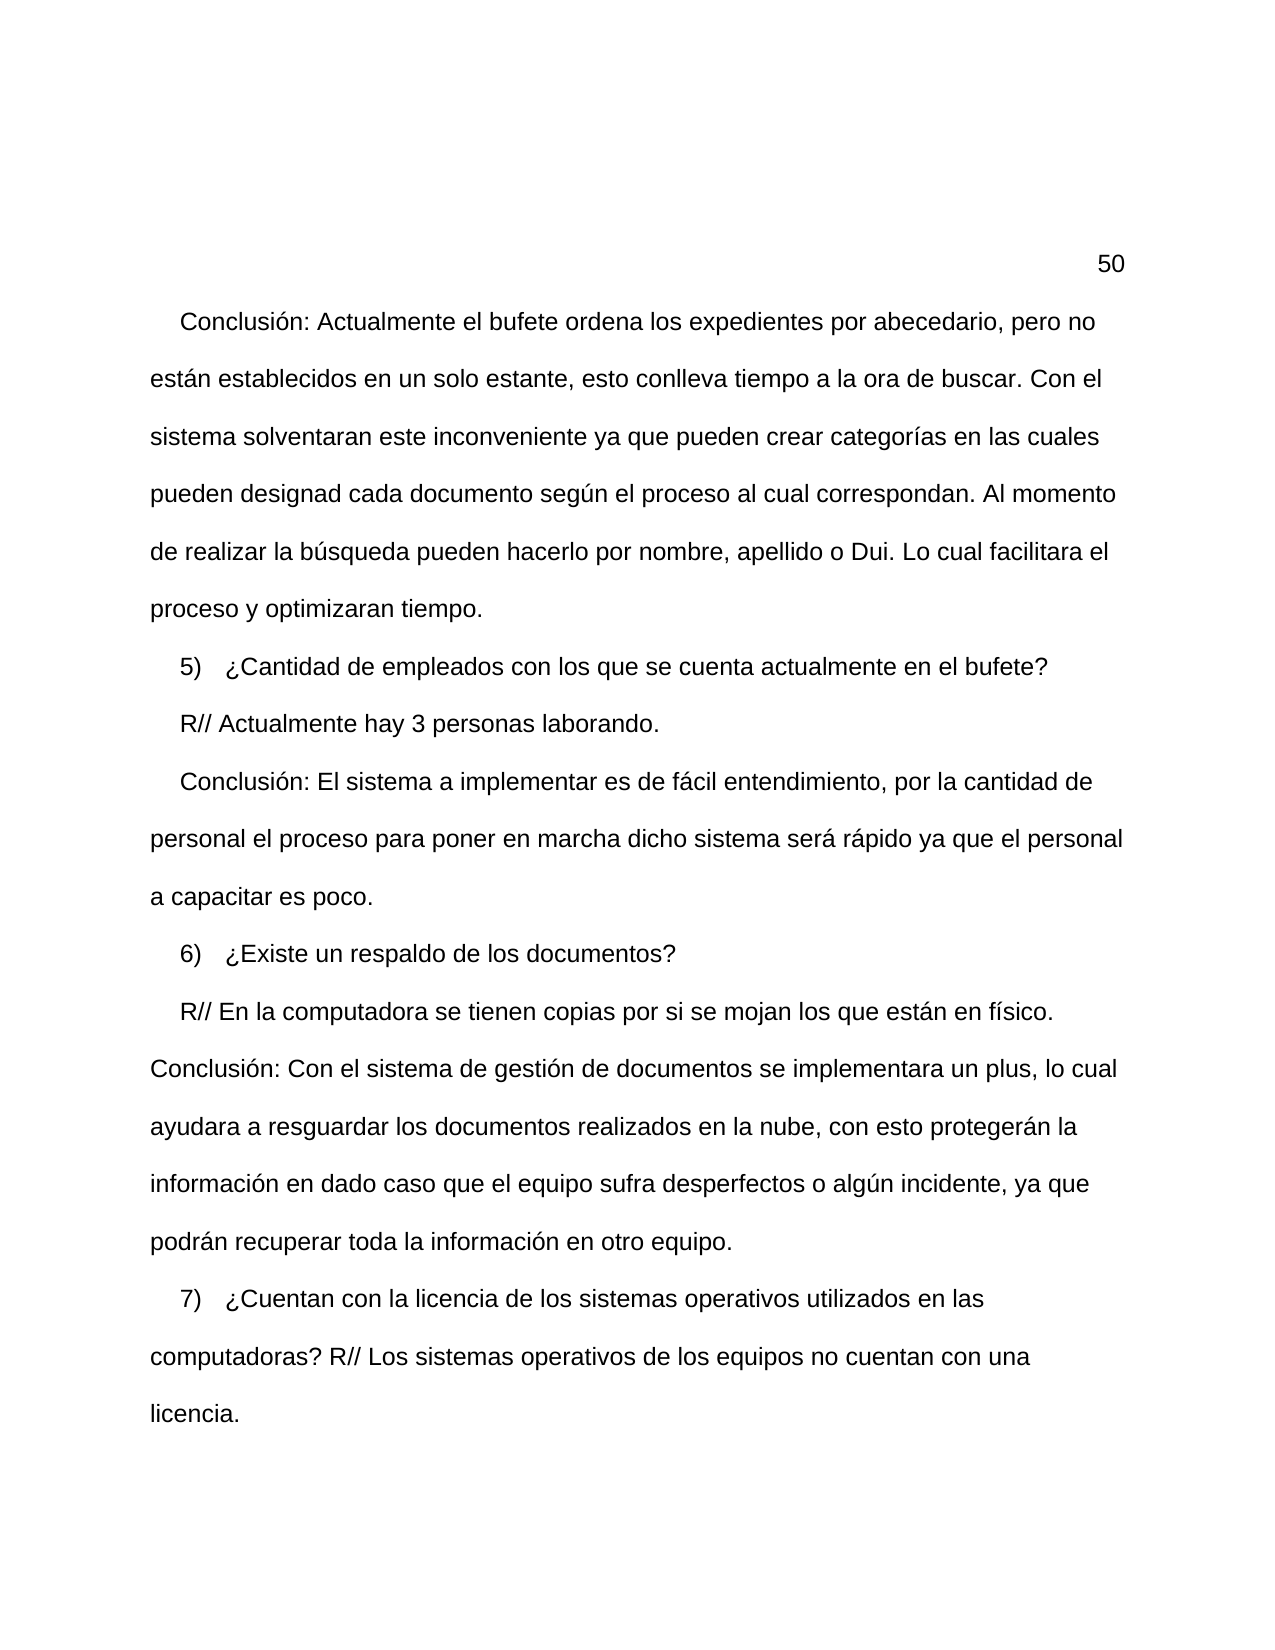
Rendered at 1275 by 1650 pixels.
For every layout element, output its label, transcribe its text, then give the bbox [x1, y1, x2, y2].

text 5) ¿Cantidad de empleados con los que se cuenta actualmente en el bufete? [150, 652, 1125, 681]
text R// En la computadora se tienen copias por si se mojan los que están en físico. Conclusión: Con el sistema de gestión de documentos se implementara un plus, lo cual ayudara a resguardar los documentos realizados en la nube, con esto protegerán la información en dado caso que el equipo sufra desperfectos o algún incidente, ya que podrán recuperar toda la información en otro equipo. [150, 997, 1125, 1256]
text Conclusión: Actualmente el bufete ordena los expedientes por abecedario, pero no están establecidos en un solo estante, esto conlleva tiempo a la ora de buscar. Con el sistema solventaran este inconveniente ya que pueden crear categorías en las cuales pueden designad cada documento según el proceso al cual correspondan. Al momento de realizar la búsqueda pueden hacerlo por nombre, apellido o Dui. Lo cual facilitara el proceso y optimizaran tiempo. [150, 307, 1125, 623]
text 7) ¿Cuentan con la licencia de los sistemas operativos utilizados en las computadoras? R// Los sistemas operativos de los equipos no cuentan con una licencia. [150, 1284, 1125, 1428]
text 6) ¿Existe un respaldo de los documentos? [150, 939, 1125, 968]
text Conclusión: El sistema a implementar es de fácil entendimiento, por la cantidad de personal el proceso para poner en marcha dicho sistema será rápido ya que el personal a capacitar es poco. [150, 767, 1125, 911]
text R// Actualmente hay 3 personas laborando. [150, 709, 1125, 738]
